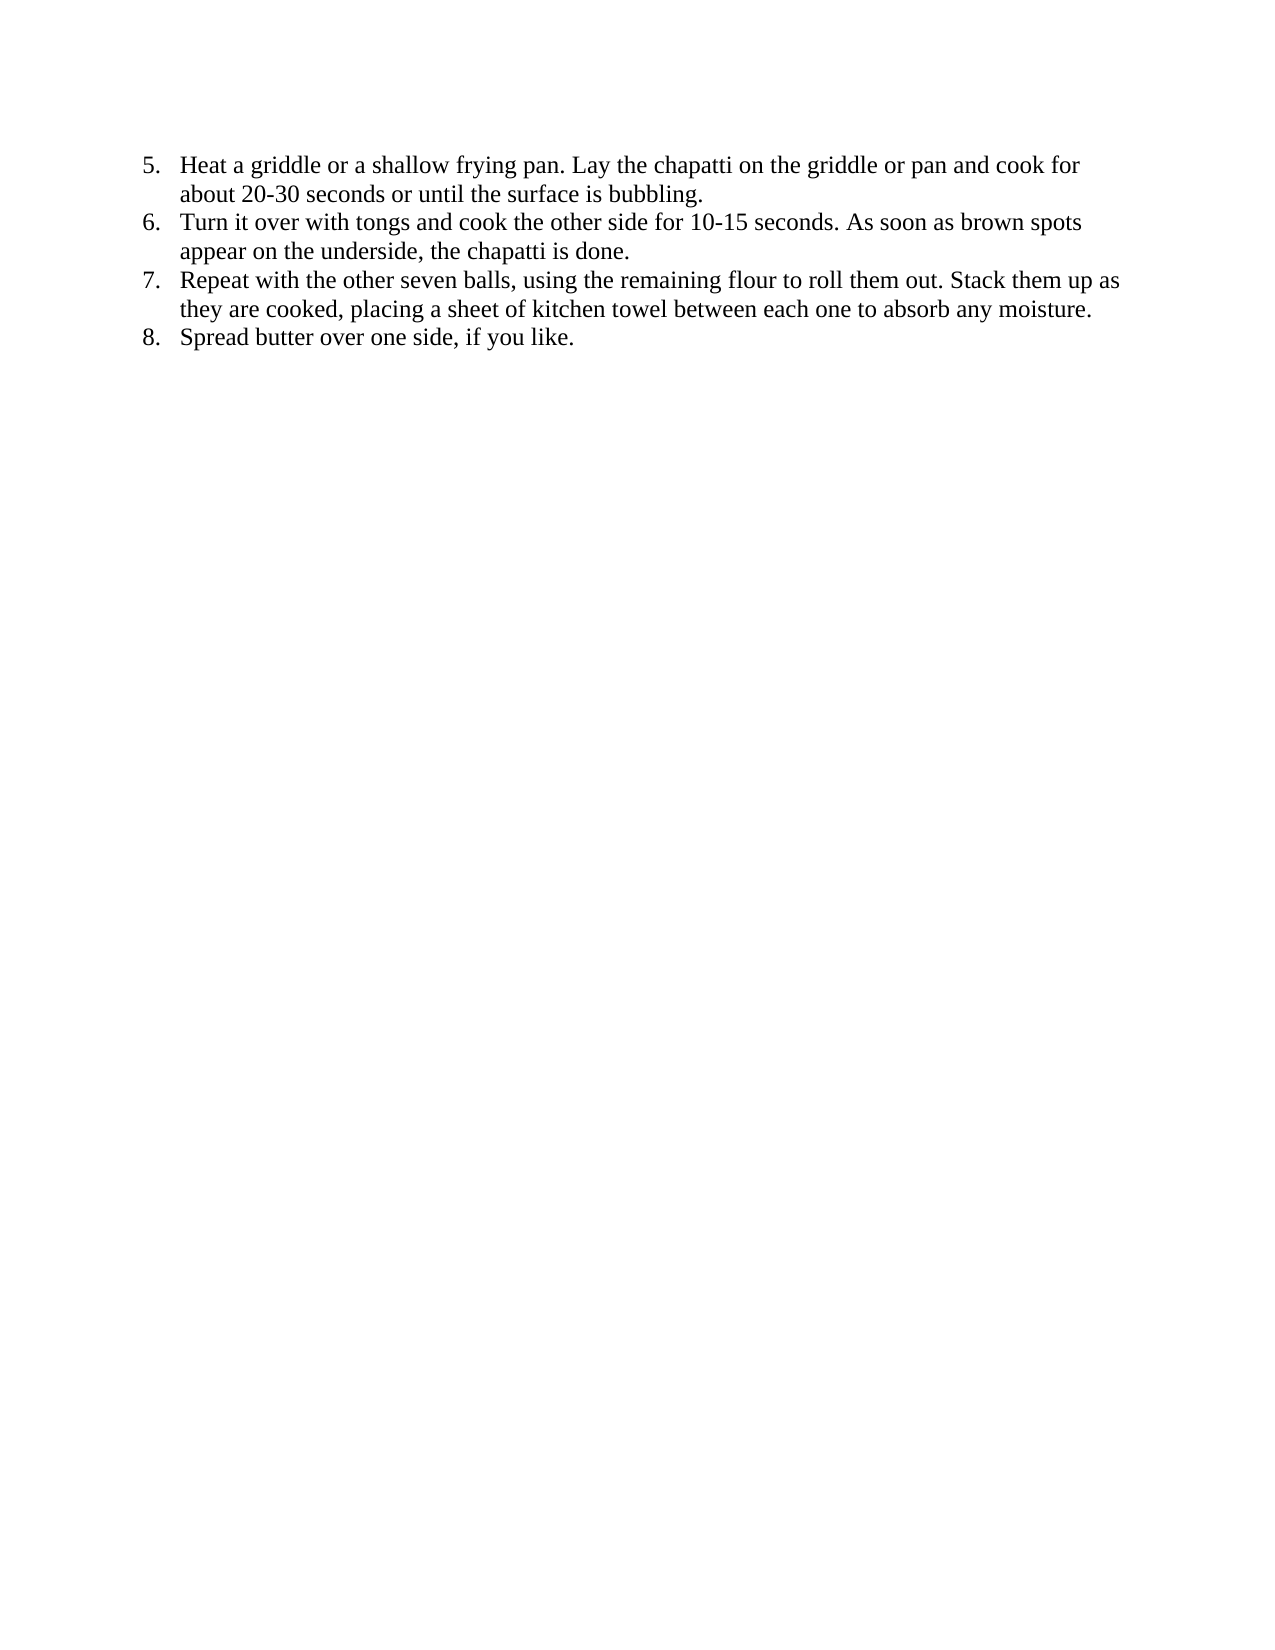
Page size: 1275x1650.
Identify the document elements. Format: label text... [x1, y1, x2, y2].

list Spread butter over one side, if you like. [142, 322, 1125, 351]
list Turn it over with tongs and cook the other side for 10-15 seconds. As soon as brown spots appear on the underside, the chapatti is done. [142, 207, 1125, 265]
list Repeat with the other seven balls, using the remaining flour to roll them out. Stack them up as they are cooked, placing a sheet of kitchen towel between each one to absorb any moisture. [142, 265, 1125, 322]
list Heat a griddle or a shallow frying pan. Lay the chapatti on the griddle or pan and cook for about 20-30 seconds or until the surface is bubbling. [142, 150, 1125, 207]
